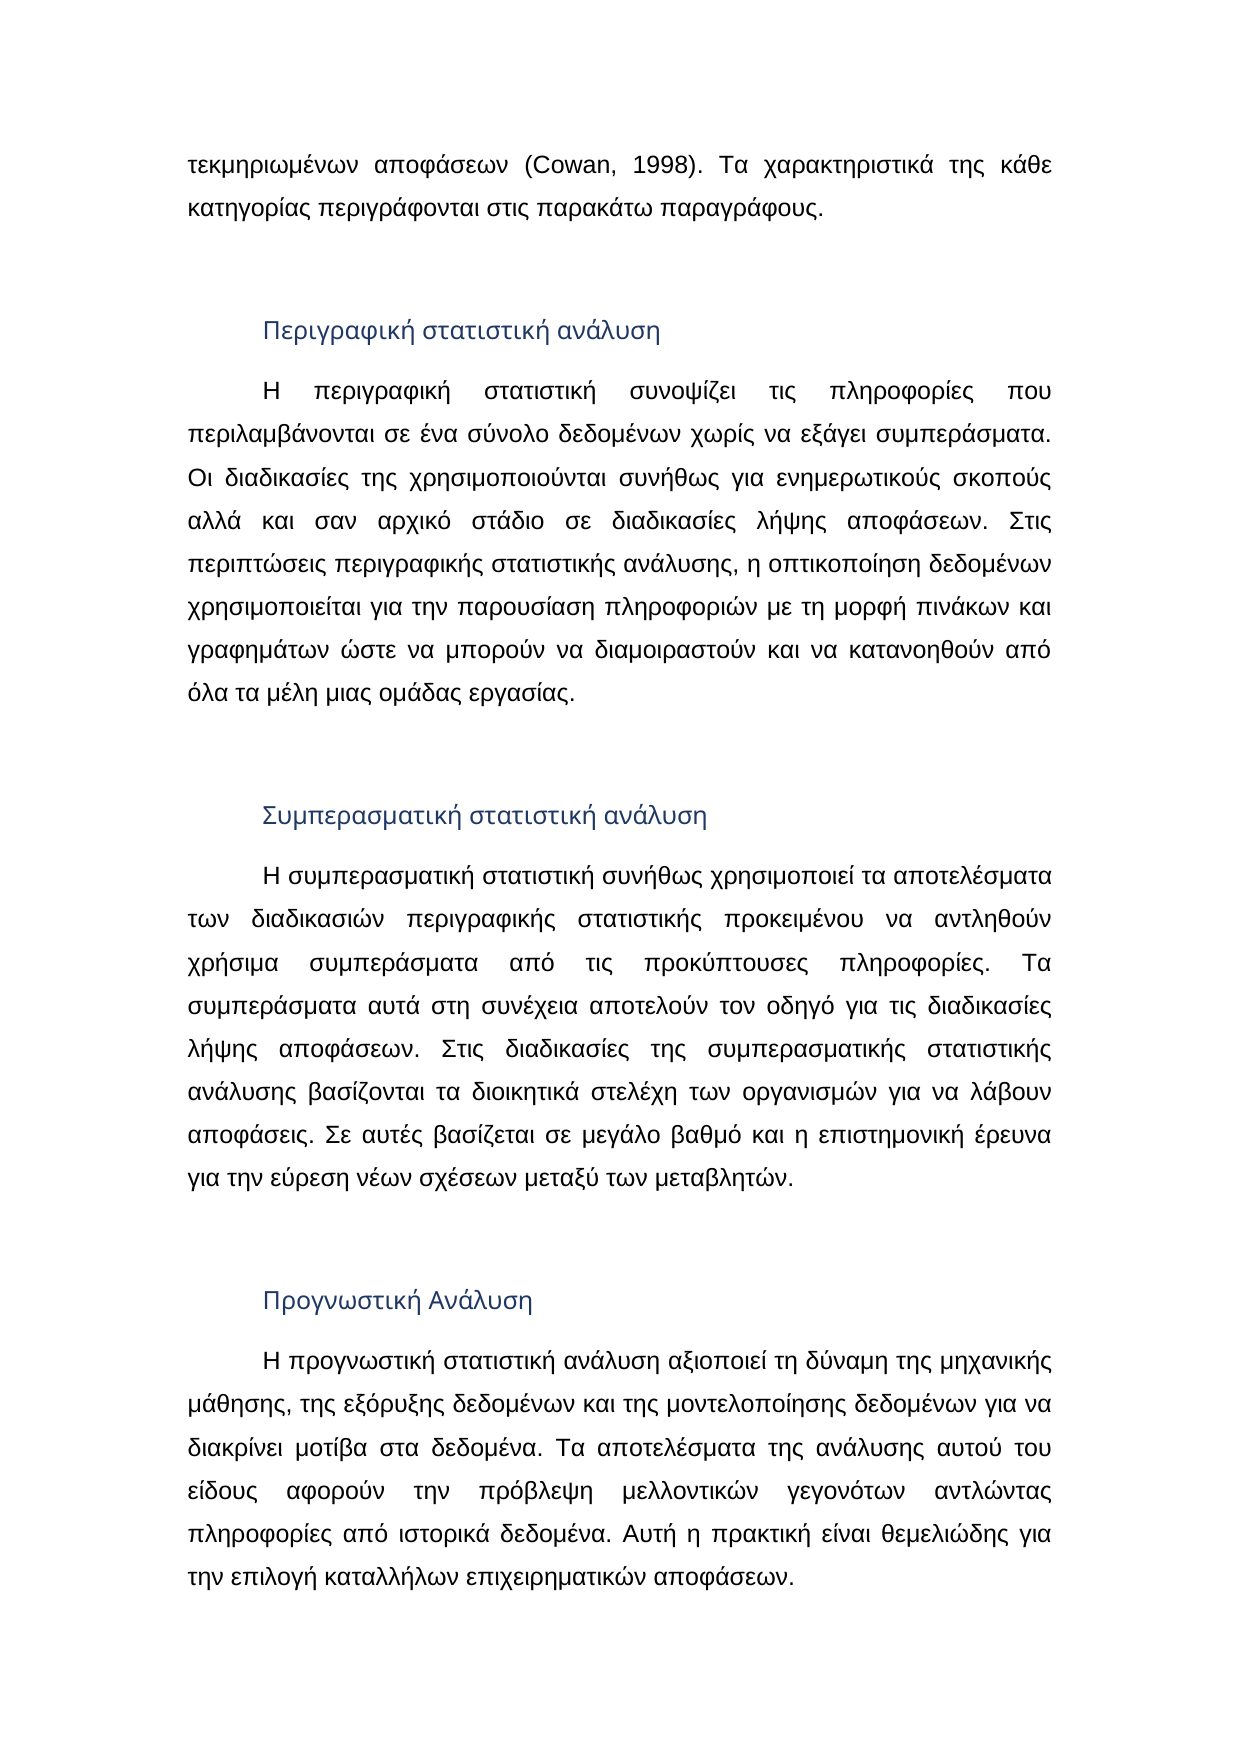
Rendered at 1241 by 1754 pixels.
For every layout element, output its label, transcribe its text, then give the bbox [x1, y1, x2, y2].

text Η συμπερασματική στατιστική συνήθως χρησιμοποιεί τα αποτελέσματα των διαδικασιών περιγραφικής στατιστικής προκειμένου να αντληθούν χρήσιμα συμπεράσματα από τις προκύπτουσες πληροφορίες. Τα συμπεράσματα αυτά στη συνέχεια αποτελούν τον οδηγό για τις διαδικασίες λήψης αποφάσεων. Στις διαδικασίες της συμπερασματικής στατιστικής ανάλυσης βασίζονται τα διοικητικά στελέχη των οργανισμών για να λάβουν αποφάσεις. Σε αυτές βασίζεται σε μεγάλο βαθμό και η επιστημονική έρευνα για την εύρεση νέων σχέσεων μεταξύ των μεταβλητών. [187, 861, 1053, 1192]
subtitle Περιγραφική στατιστική ανάλυση [187, 313, 1053, 347]
text Η περιγραφική στατιστική συνοψίζει τις πληροφορίες που περιλαμβάνονται σε ένα σύνολο δεδομένων χωρίς να εξάγει συμπεράσματα. Οι διαδικασίες της χρησιμοποιούνται συνήθως για ενημερωτικούς σκοπούς αλλά και σαν αρχικό στάδιο σε διαδικασίες λήψης αποφάσεων. Στις περιπτώσεις περιγραφικής στατιστικής ανάλυσης, η οπτικοποίηση δεδομένων χρησιμοποιείται για την παρουσίαση πληροφοριών με τη μορφή πινάκων και γραφημάτων ώστε να μπορούν να διαμοιραστούν και να κατανοηθούν από όλα τα μέλη μιας ομάδας εργασίας. [187, 376, 1053, 707]
subtitle Συμπερασματική στατιστική ανάλυση [187, 798, 1053, 832]
text Η προγνωστική στατιστική ανάλυση αξιοποιεί τη δύναμη της μηχανικής μάθησης, της εξόρυξης δεδομένων και της μοντελοποίησης δεδομένων για να διακρίνει μοτίβα στα δεδομένα. Τα αποτελέσματα της ανάλυσης αυτού του είδους αφορούν την πρόβλεψη μελλοντικών γεγονότων αντλώντας πληροφορίες από ιστορικά δεδομένα. Αυτή η πρακτική είναι θεμελιώδης για την επιλογή καταλλήλων επιχειρηματικών αποφάσεων. [187, 1346, 1053, 1591]
subtitle Προγνωστική Ανάλυση [187, 1283, 1053, 1317]
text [187, 150, 1053, 222]
